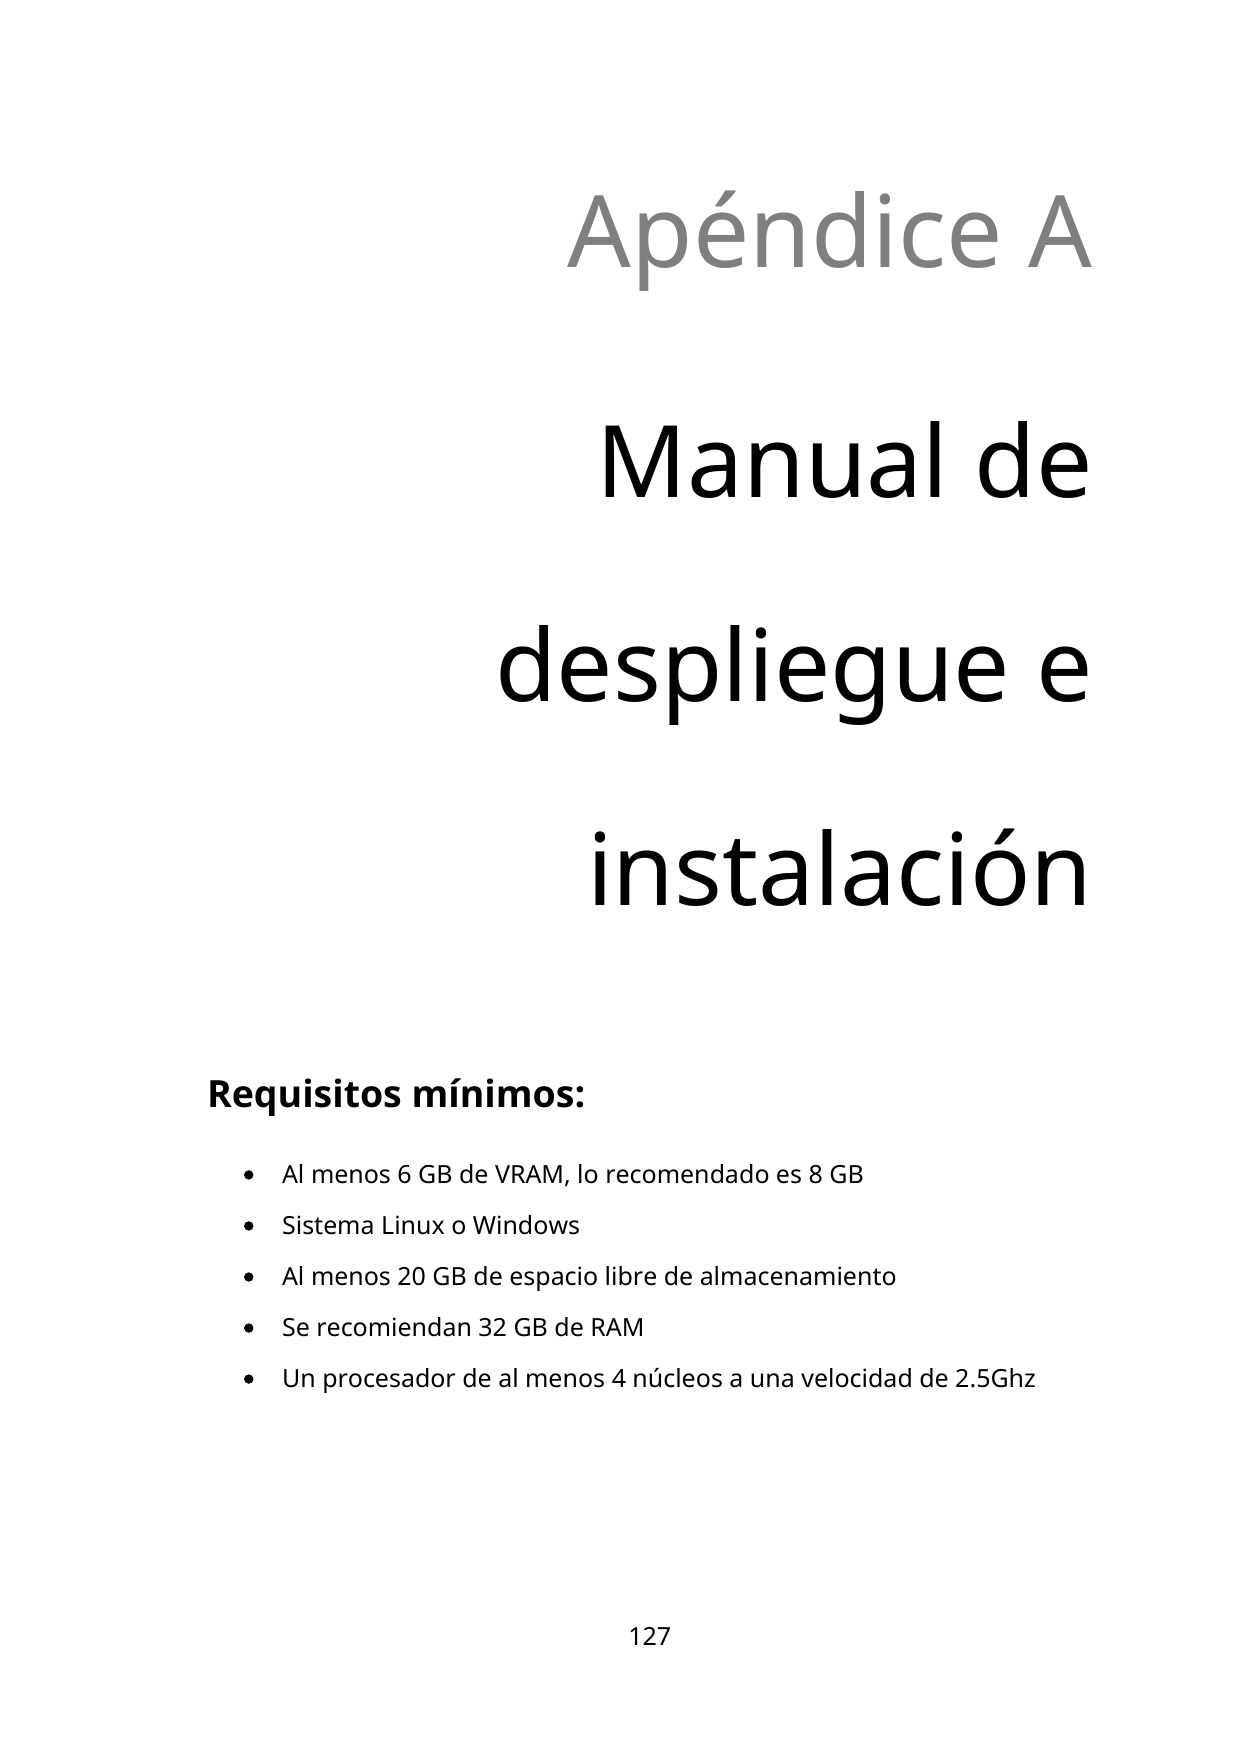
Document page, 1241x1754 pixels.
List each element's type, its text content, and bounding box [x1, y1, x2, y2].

text Manual de despliegue e instalación [207, 390, 1092, 935]
list Sistema Linux o Windows [244, 1208, 1092, 1242]
list Se recomiendan 32 GB de RAM [244, 1310, 1092, 1344]
list Un procesador de al menos 4 núcleos a una velocidad de 2.5Ghz [244, 1361, 1092, 1395]
text Requisitos mínimos: [207, 1068, 1092, 1119]
list Al menos 20 GB de espacio libre de almacenamiento [244, 1259, 1092, 1293]
list Al menos 6 GB de VRAM, lo recomendado es 8 GB [244, 1157, 1092, 1191]
text Apéndice A [207, 161, 1092, 297]
